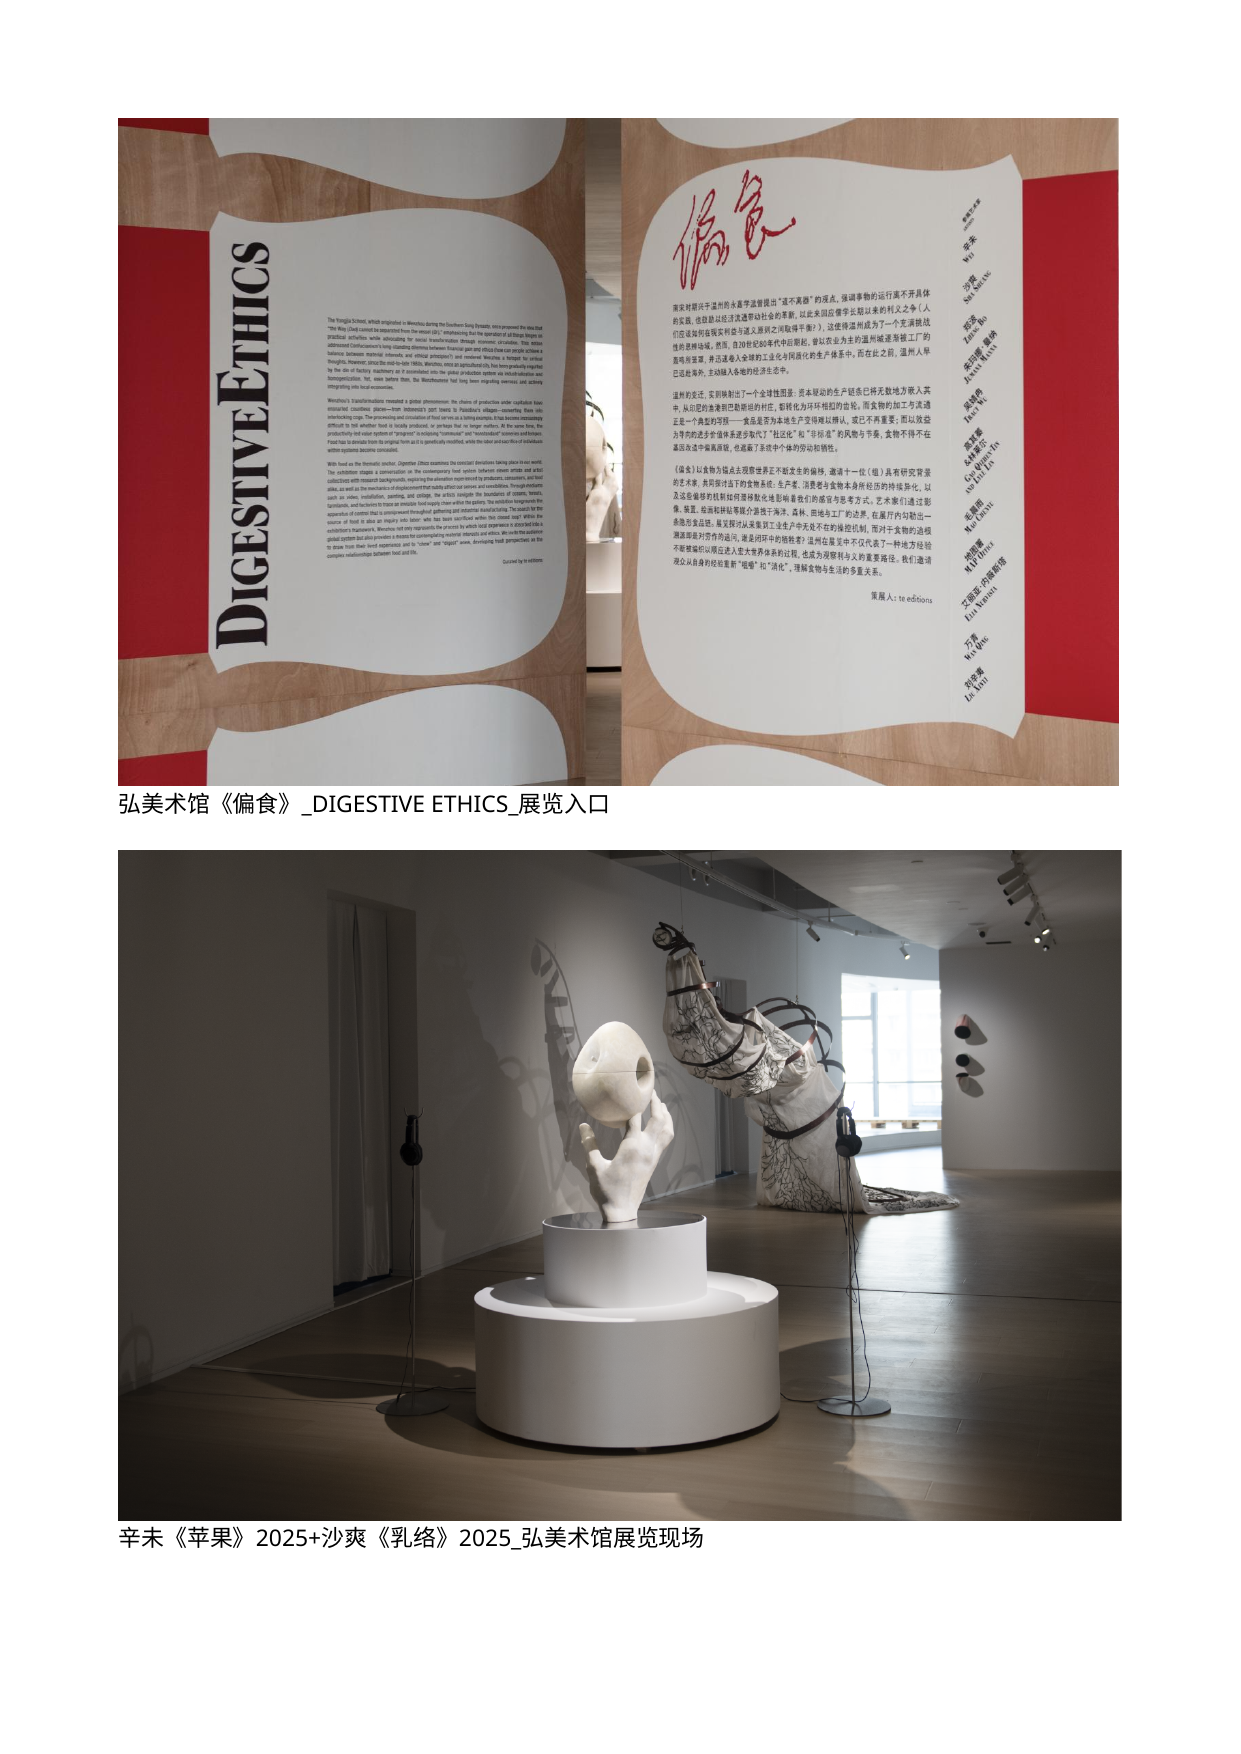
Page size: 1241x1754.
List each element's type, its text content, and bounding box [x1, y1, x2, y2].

picture [118, 850, 1122, 1521]
picture [118, 118, 1119, 786]
text 弘美术馆《偏食》_DIGESTIVE ETHICS_展览入口 [118, 786, 1122, 819]
text 辛未《苹果》2025+沙爽《乳络》2025_弘美术馆展览现场 [118, 1521, 1122, 1553]
